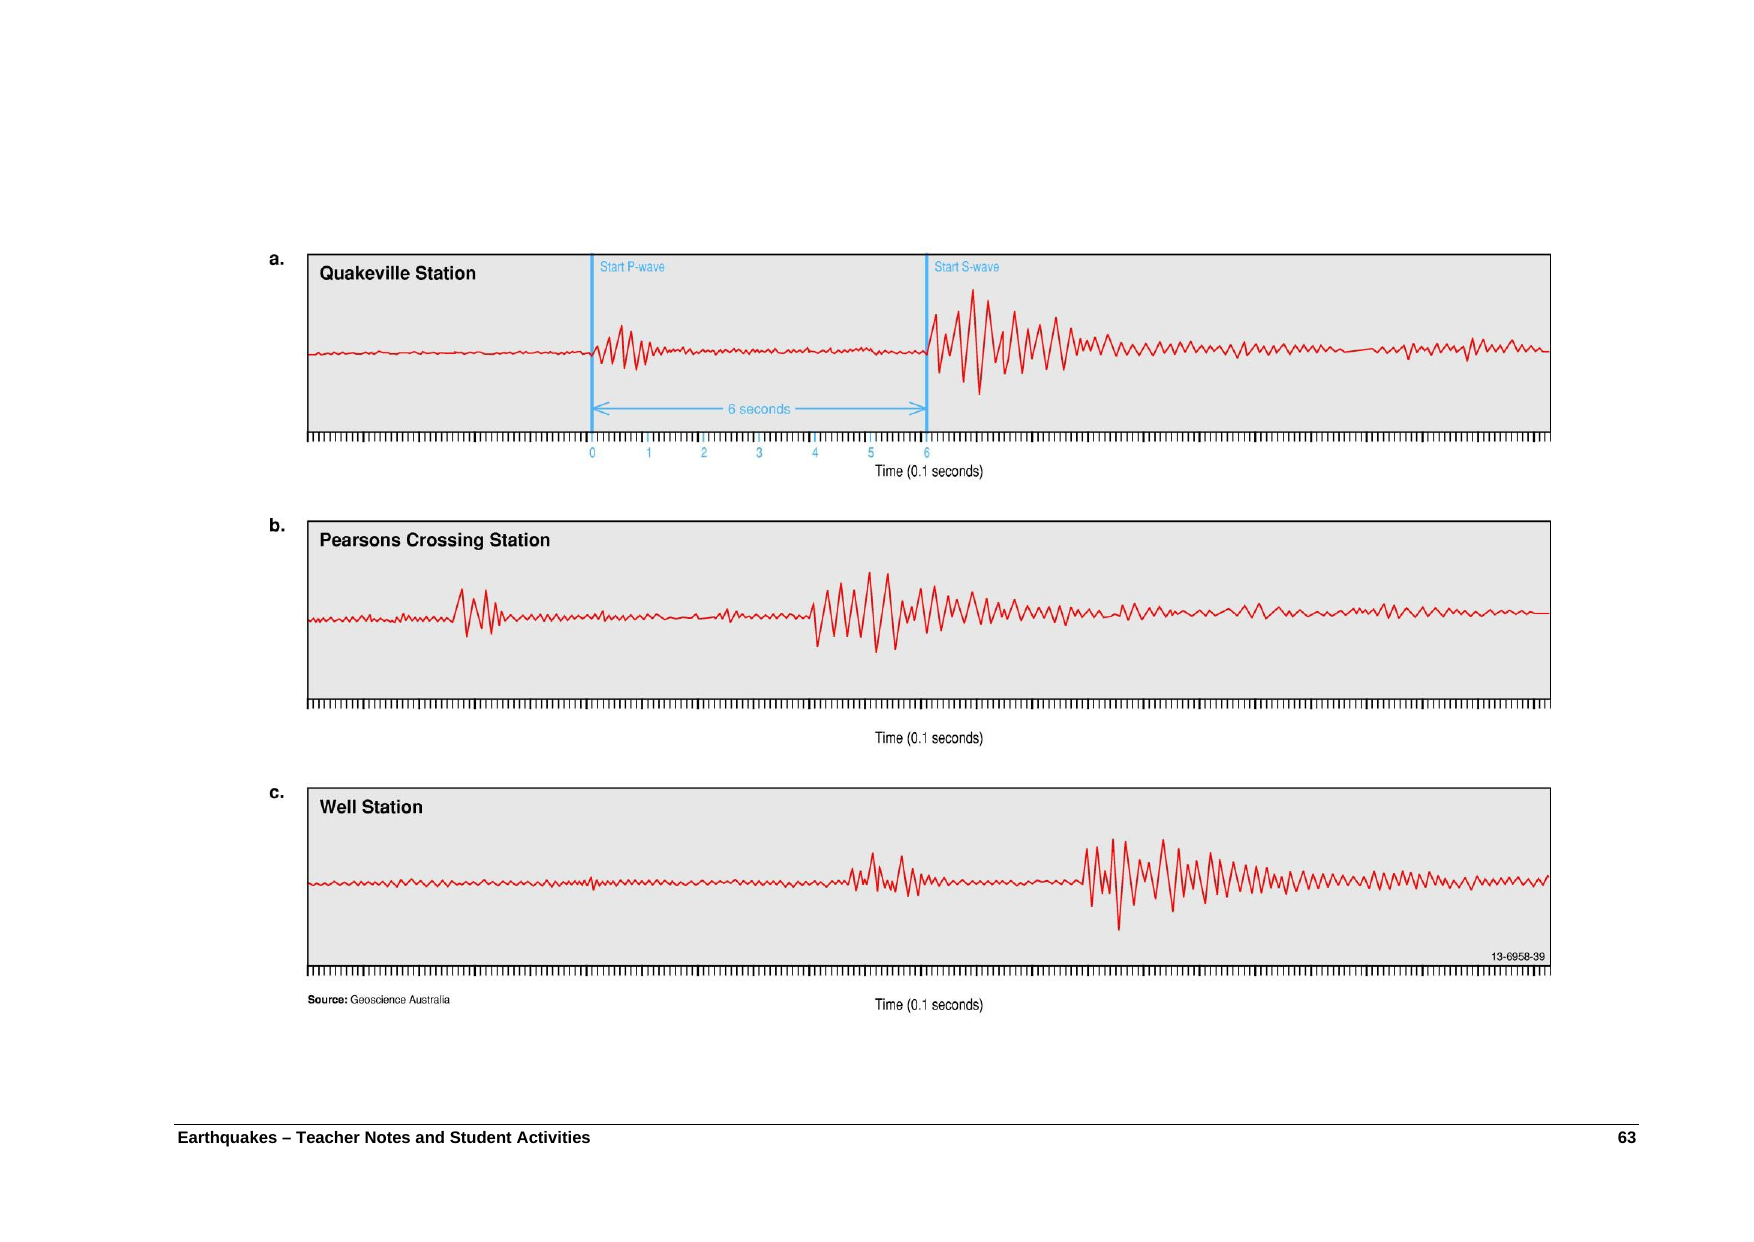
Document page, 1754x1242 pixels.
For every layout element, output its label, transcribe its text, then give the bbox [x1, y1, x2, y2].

text Earthquakes – Teacher Notes and Student Activities 63 [177, 1128, 1648, 1147]
picture [255, 247, 1557, 1019]
